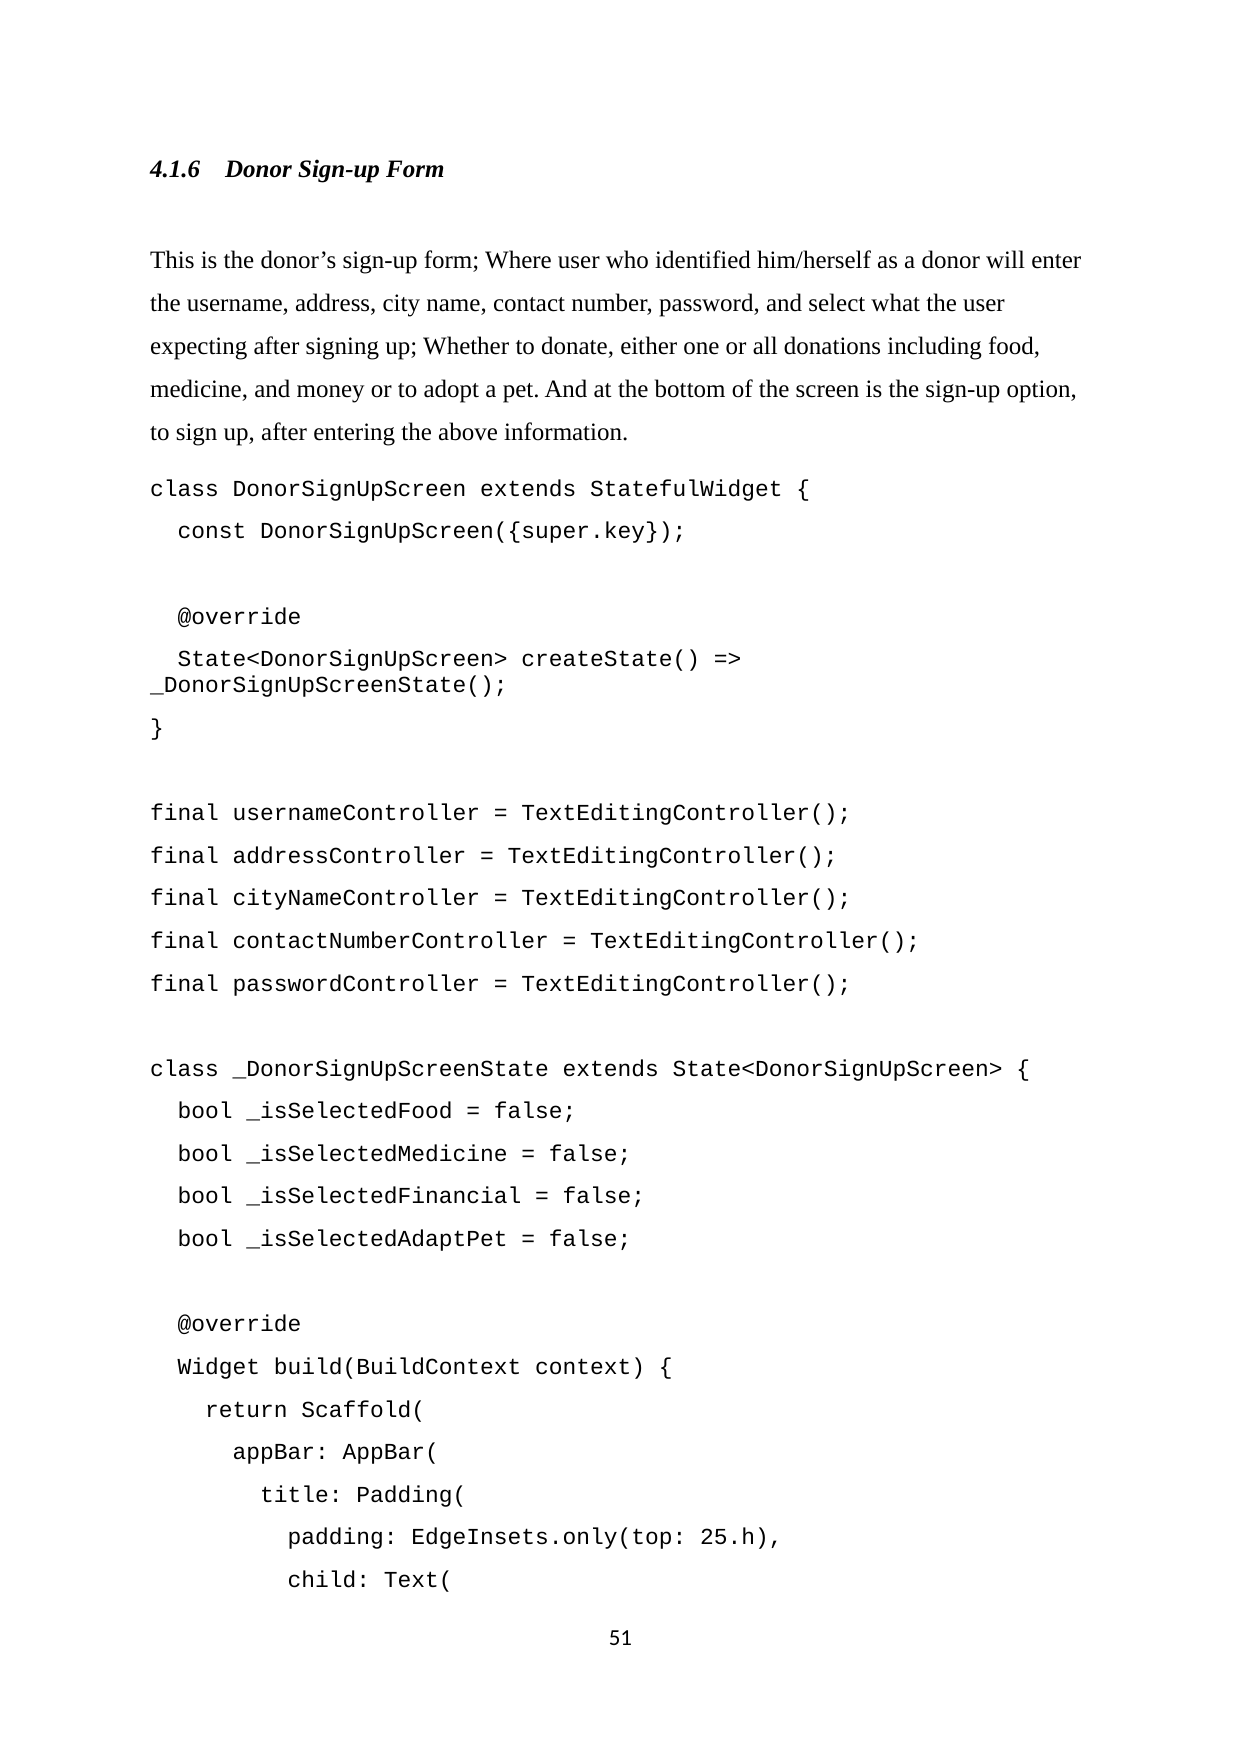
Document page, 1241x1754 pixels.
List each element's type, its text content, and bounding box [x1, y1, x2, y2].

text final passwordController = TextEditingController(); [150, 972, 1090, 998]
text bool _isSelectedMedicine = false; [150, 1142, 1090, 1168]
text @override [150, 605, 1090, 631]
subtitle 4.1.6 Donor Sign-up Form [150, 154, 1090, 183]
text const DonorSignUpScreen({super.key}); [150, 520, 1090, 546]
text } [150, 716, 1090, 742]
text padding: EdgeInsets.only(top: 25.h), [150, 1526, 1090, 1552]
text final usernameController = TextEditingController(); [150, 801, 1090, 827]
text appBar: AppBar( [150, 1441, 1090, 1466]
text return Scaffold( [150, 1398, 1090, 1424]
text final addressController = TextEditingController(); [150, 844, 1090, 870]
text State<DonorSignUpScreen> createState() => _DonorSignUpScreenState(); [150, 648, 1090, 699]
text This is the donor’s sign-up form; Where user who identified him/herself as a donor will enter the username, address, city name, contact number, password, and select what the user expecting after signing up; Whether to donate, either one or all donations including food, medicine, and money or to adopt a pet. And at the bottom of the screen is the sign-up option, to sign up, after entering the above information. [150, 245, 1090, 446]
text class DonorSignUpScreen extends StatefulWidget { [150, 477, 1090, 503]
text final contactNumberController = TextEditingController(); [150, 929, 1090, 955]
text class _DonorSignUpScreenState extends State<DonorSignUpScreen> { [150, 1057, 1090, 1083]
text @override [150, 1313, 1090, 1339]
text Widget build(BuildContext context) { [150, 1355, 1090, 1381]
text child: Text( [150, 1568, 1090, 1594]
text bool _isSelectedAdaptPet = false; [150, 1227, 1090, 1253]
text bool _isSelectedFood = false; [150, 1100, 1090, 1126]
text title: Padding( [150, 1483, 1090, 1509]
text final cityNameController = TextEditingController(); [150, 887, 1090, 913]
text bool _isSelectedFinancial = false; [150, 1185, 1090, 1211]
